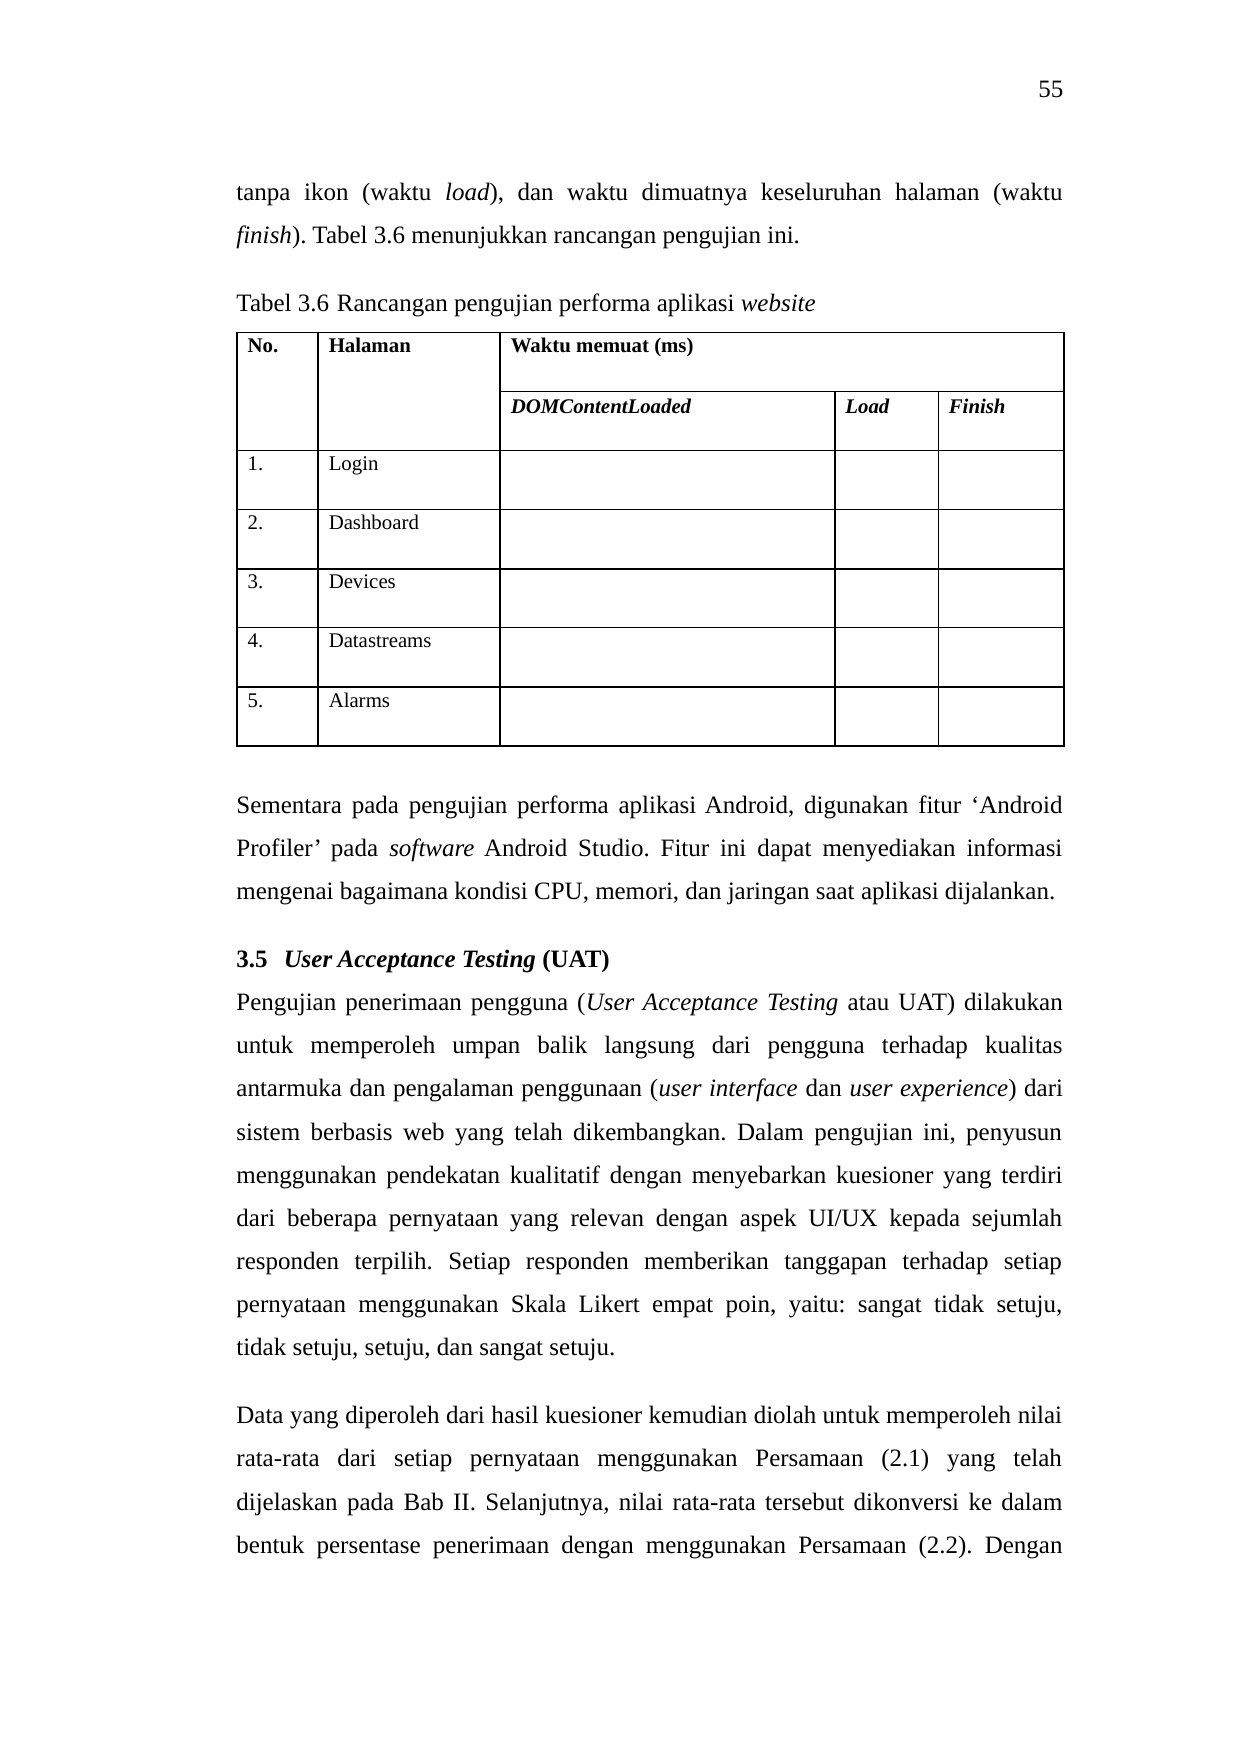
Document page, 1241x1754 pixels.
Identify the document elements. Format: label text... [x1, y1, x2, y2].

table_cell Alarms [319, 688, 499, 745]
table_cell DOMContentLoaded [501, 392, 834, 450]
table_cell [501, 570, 834, 627]
table_cell [501, 688, 834, 745]
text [236, 1400, 1063, 1558]
table_cell 2. [238, 510, 317, 568]
table_cell Devices [319, 570, 499, 627]
table_cell [501, 451, 834, 509]
table_cell [501, 628, 834, 686]
table_header Waktu memuat (ms) [501, 333, 1063, 391]
table_cell 4. [238, 628, 317, 686]
text Pengujian penerimaan pengguna (User Acceptance Testing atau UAT) dilakukan untuk memperoleh umpan balik langsung dari pengguna terhadap kualitas antarmuka dan pengalaman penggunaan (user interface dan user experience) dari sistem berbasis web yang telah dikembangkan. Dalam pengujian ini, penyusun menggunakan pendekatan kualitatif dengan menyebarkan kuesioner yang terdiri dari beberapa pernyataan yang relevan dengan aspek UI/UX kepada sejumlah responden terpilih. Setiap responden memberikan tanggapan terhadap setiap pernyataan menggunakan Skala Likert empat poin, yaitu: sangat tidak setuju, tidak setuju, setuju, dan sangat setuju. [236, 987, 1063, 1361]
table_cell [939, 628, 1063, 686]
table_cell 3. [238, 570, 317, 627]
table_cell [836, 628, 938, 686]
table_cell [836, 688, 938, 745]
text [236, 177, 1063, 249]
table_cell [501, 510, 834, 568]
table_cell [939, 688, 1063, 745]
table_cell [836, 510, 938, 568]
table_header No. [238, 333, 317, 450]
table_cell 1. [238, 451, 317, 509]
table_cell [939, 510, 1063, 568]
table_cell 5. [238, 688, 317, 745]
table_cell Load [836, 392, 938, 450]
table_cell Login [319, 451, 499, 509]
table_cell Datastreams [319, 628, 499, 686]
text Rancangan pengujian performa aplikasi website [236, 288, 1063, 317]
table_cell [939, 451, 1063, 509]
table_cell [836, 570, 938, 627]
text User Acceptance Testing (UAT) [236, 944, 1063, 973]
text Sementara pada pengujian performa aplikasi Android, digunakan fitur ‘Android Profiler’ pada software Android Studio. Fitur ini dapat menyediakan informasi mengenai bagaimana kondisi CPU, memori, dan jaringan saat aplikasi dijalankan. [236, 790, 1063, 905]
table_header Halaman [319, 333, 499, 450]
table_cell Dashboard [319, 510, 499, 568]
table_cell Finish [939, 392, 1063, 450]
table_cell [939, 570, 1063, 627]
table_cell [836, 451, 938, 509]
